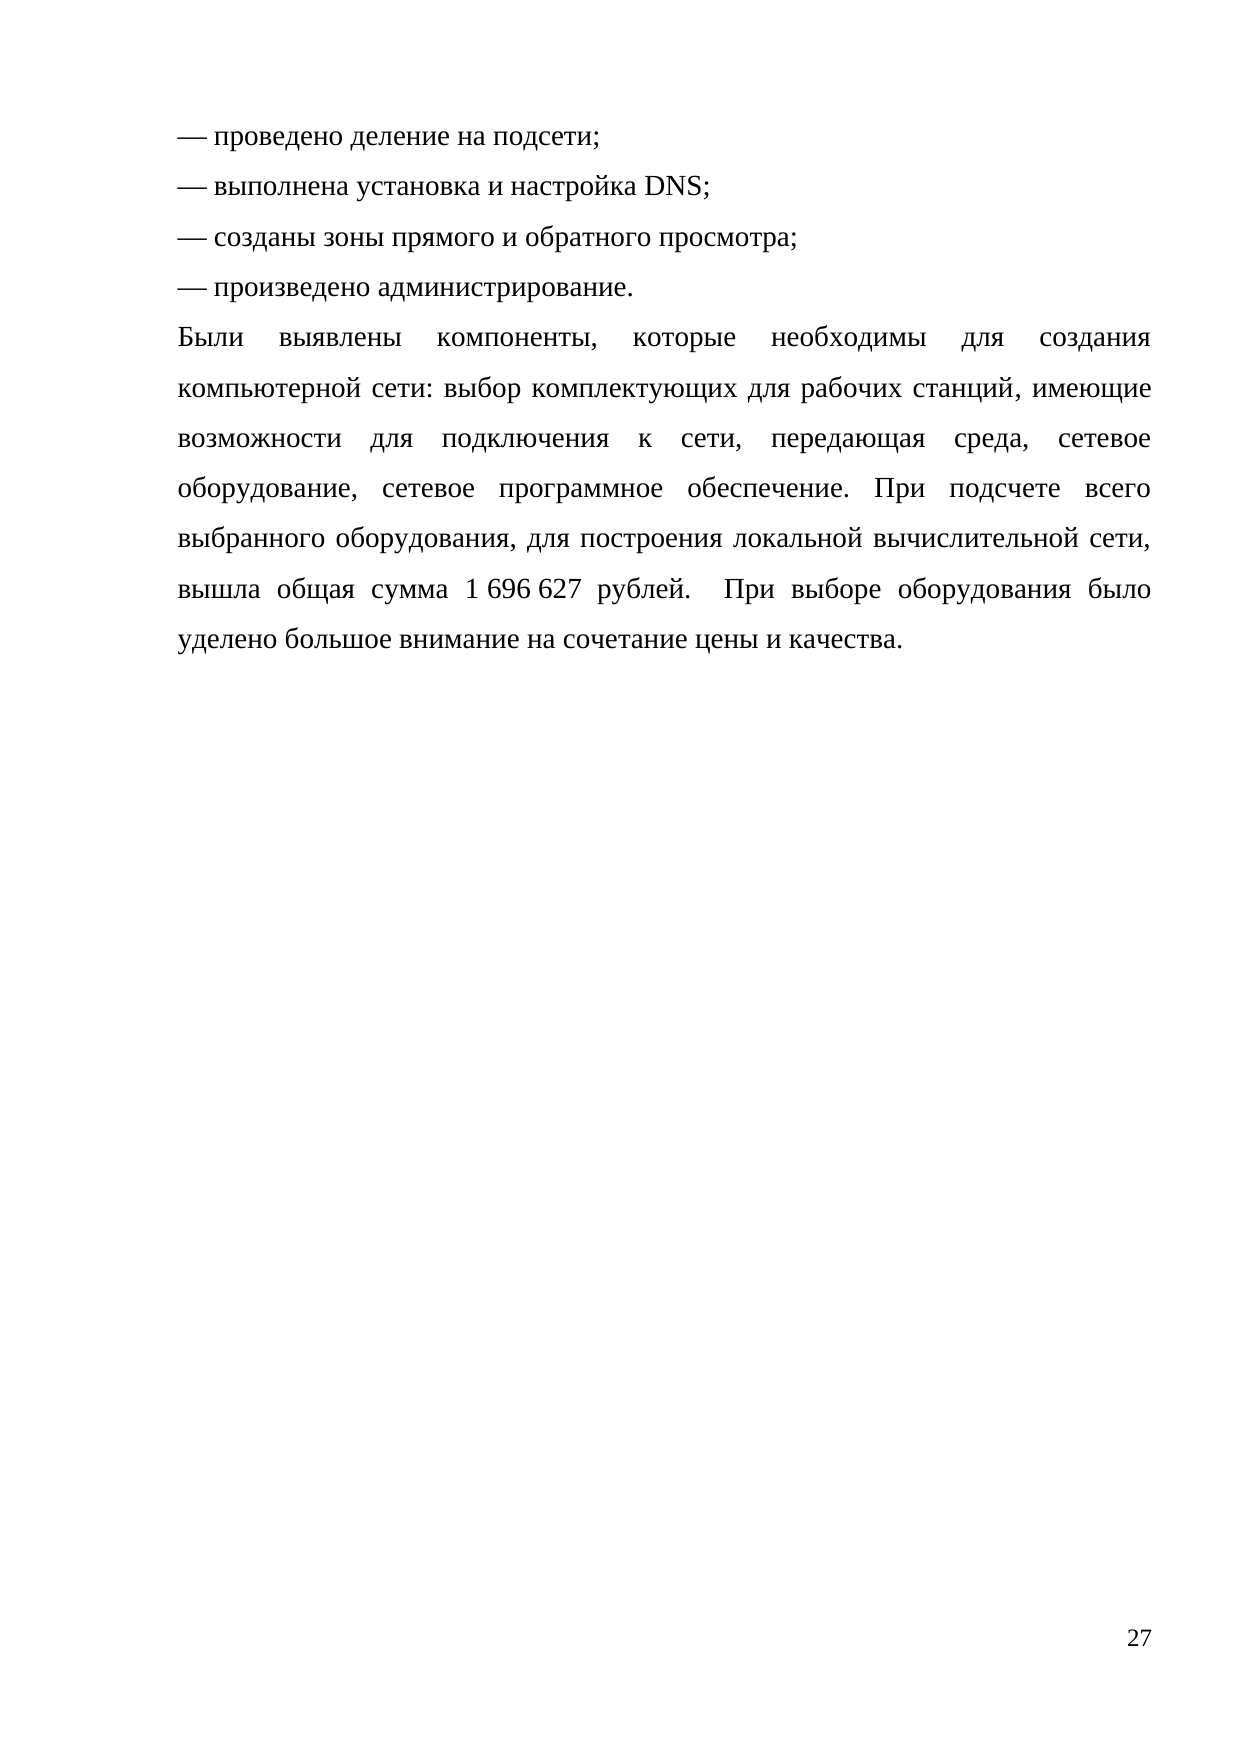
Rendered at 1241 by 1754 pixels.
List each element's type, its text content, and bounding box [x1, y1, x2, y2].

text — созданы зоны прямого и обратного просмотра; [177, 219, 1152, 252]
text Были выявлены компоненты, которые необходимы для создания компьютерной сети: выбор комплектующих для рабочих станций, имеющие возможности для подключения к сети, передающая среда, сетевое оборудование, сетевое программное обеспечение. При подсчете всего выбранного оборудования, для построения локальной вычислительной сети, вышла общая сумма 1 696 627 рублей. При выборе оборудования было уделено большое внимание на сочетание цены и качества. [177, 319, 1152, 655]
text — выполнена установка и настройка DNS; [177, 168, 1152, 202]
text — проведено деление на подсети; [177, 118, 1152, 152]
text — произведено администрирование. [177, 269, 1152, 303]
